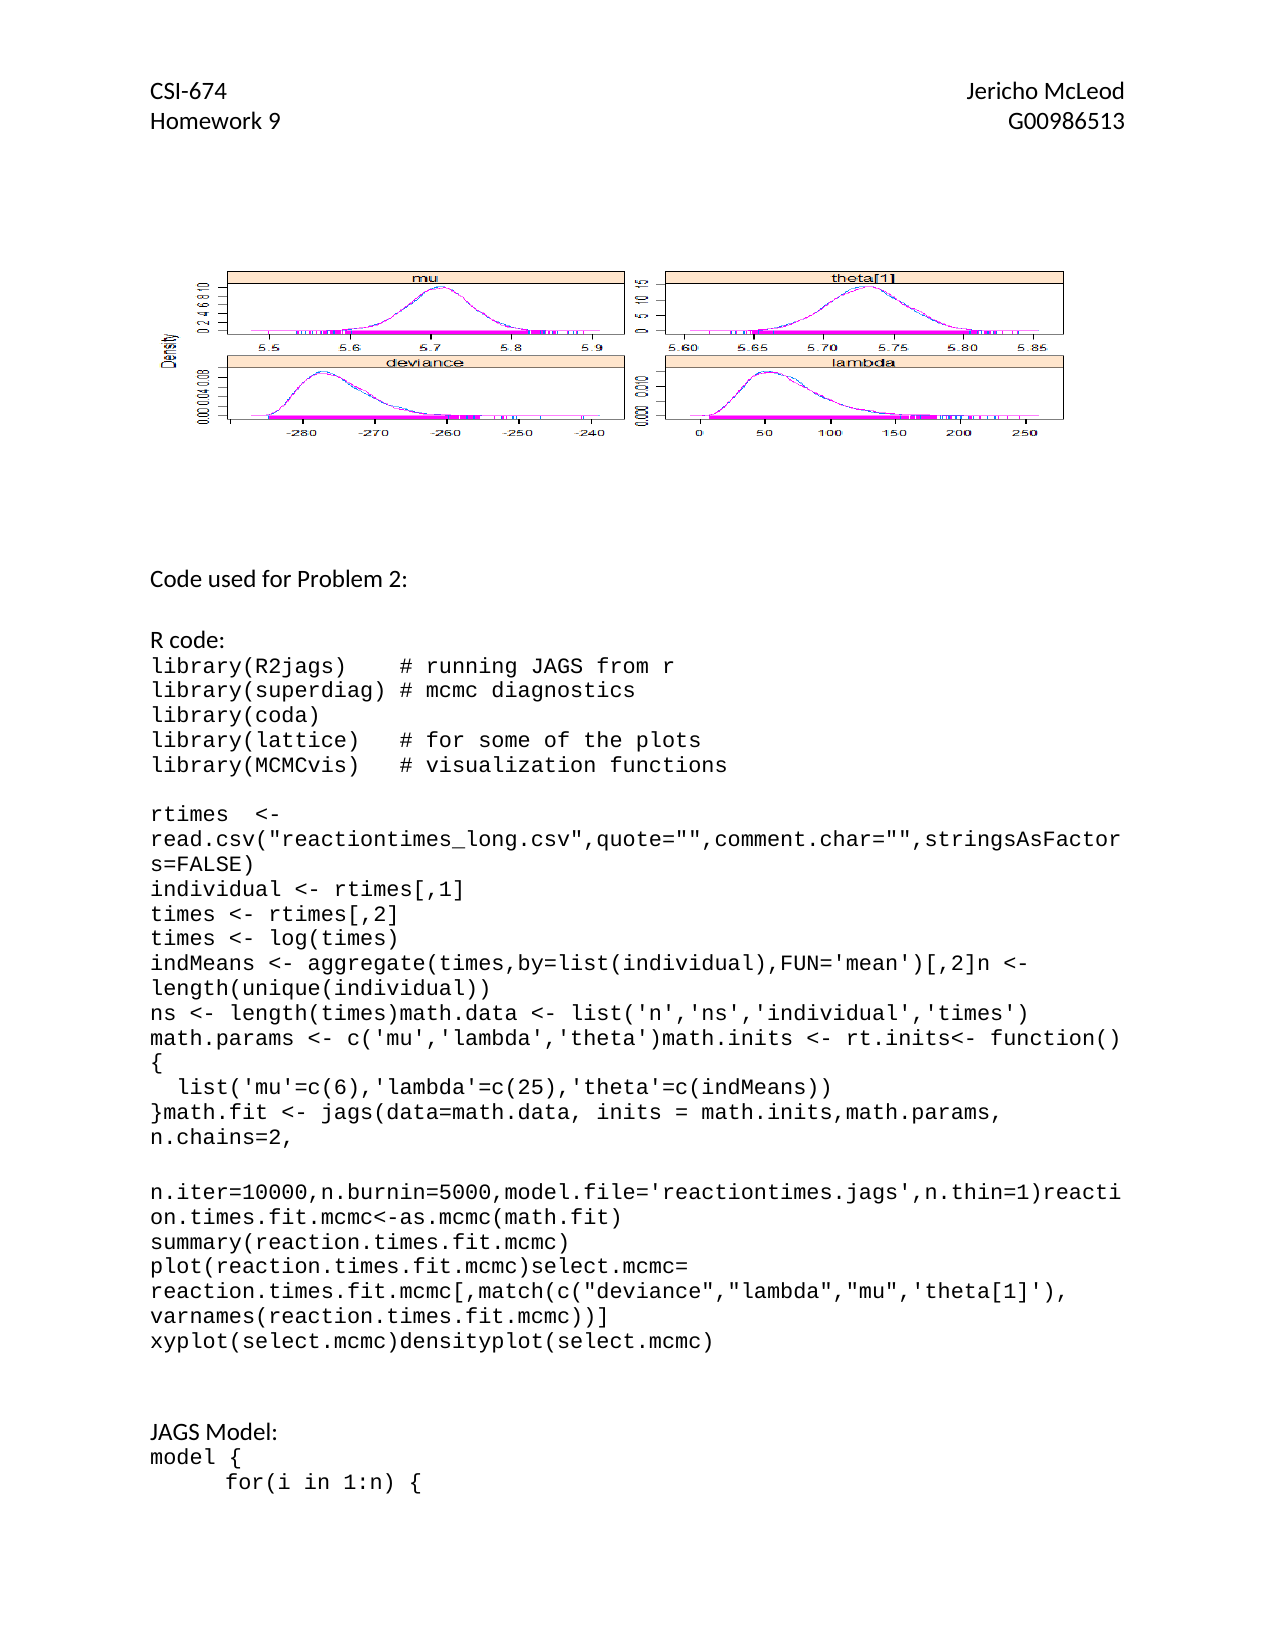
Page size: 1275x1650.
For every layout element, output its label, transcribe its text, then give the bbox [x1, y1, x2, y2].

text Code used for Problem 2: [150, 563, 1125, 594]
text rtimes <- read.csv("reactiontimes_long.csv",quote="",comment.char="",stringsAsFactors=FALSE) individual <- rtimes[,1] times <- rtimes[,2] times <- log(times) indMeans <- aggregate(times,by=list(individual),FUN='mean')[,2]n <- length(unique(individual)) ns <- length(times)math.data <- list('n','ns','individual','times') math.params <- c('mu','lambda','theta')math.inits <- rt.inits<- function(){ list('mu'=c(6),'lambda'=c(25),'theta'=c(indMeans)) }math.fit <- jags(data=math.data, inits = math.inits,math.params, n.chains=2, n.iter=10000,n.burnin=5000,model.file='reactiontimes.jags',n.thin=1)reaction.times.fit.mcmc<-as.mcmc(math.fit) summary(reaction.times.fit.mcmc) plot(reaction.times.fit.mcmc)select.mcmc= reaction.times.fit.mcmc[,match(c("deviance","lambda","mu",'theta[1]'), varnames(reaction.times.fit.mcmc))] xyplot(select.mcmc)densityplot(select.mcmc) [150, 779, 1125, 1355]
text library(R2jags) # running JAGS from r library(superdiag) # mcmc diagnostics library(coda) library(lattice) # for some of the plots library(MCMCvis) # visualization functions [150, 655, 1125, 779]
picture [150, 178, 1083, 533]
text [150, 1446, 1125, 1496]
text R code: [150, 624, 1125, 655]
text JAGS Model: [150, 1416, 1125, 1446]
